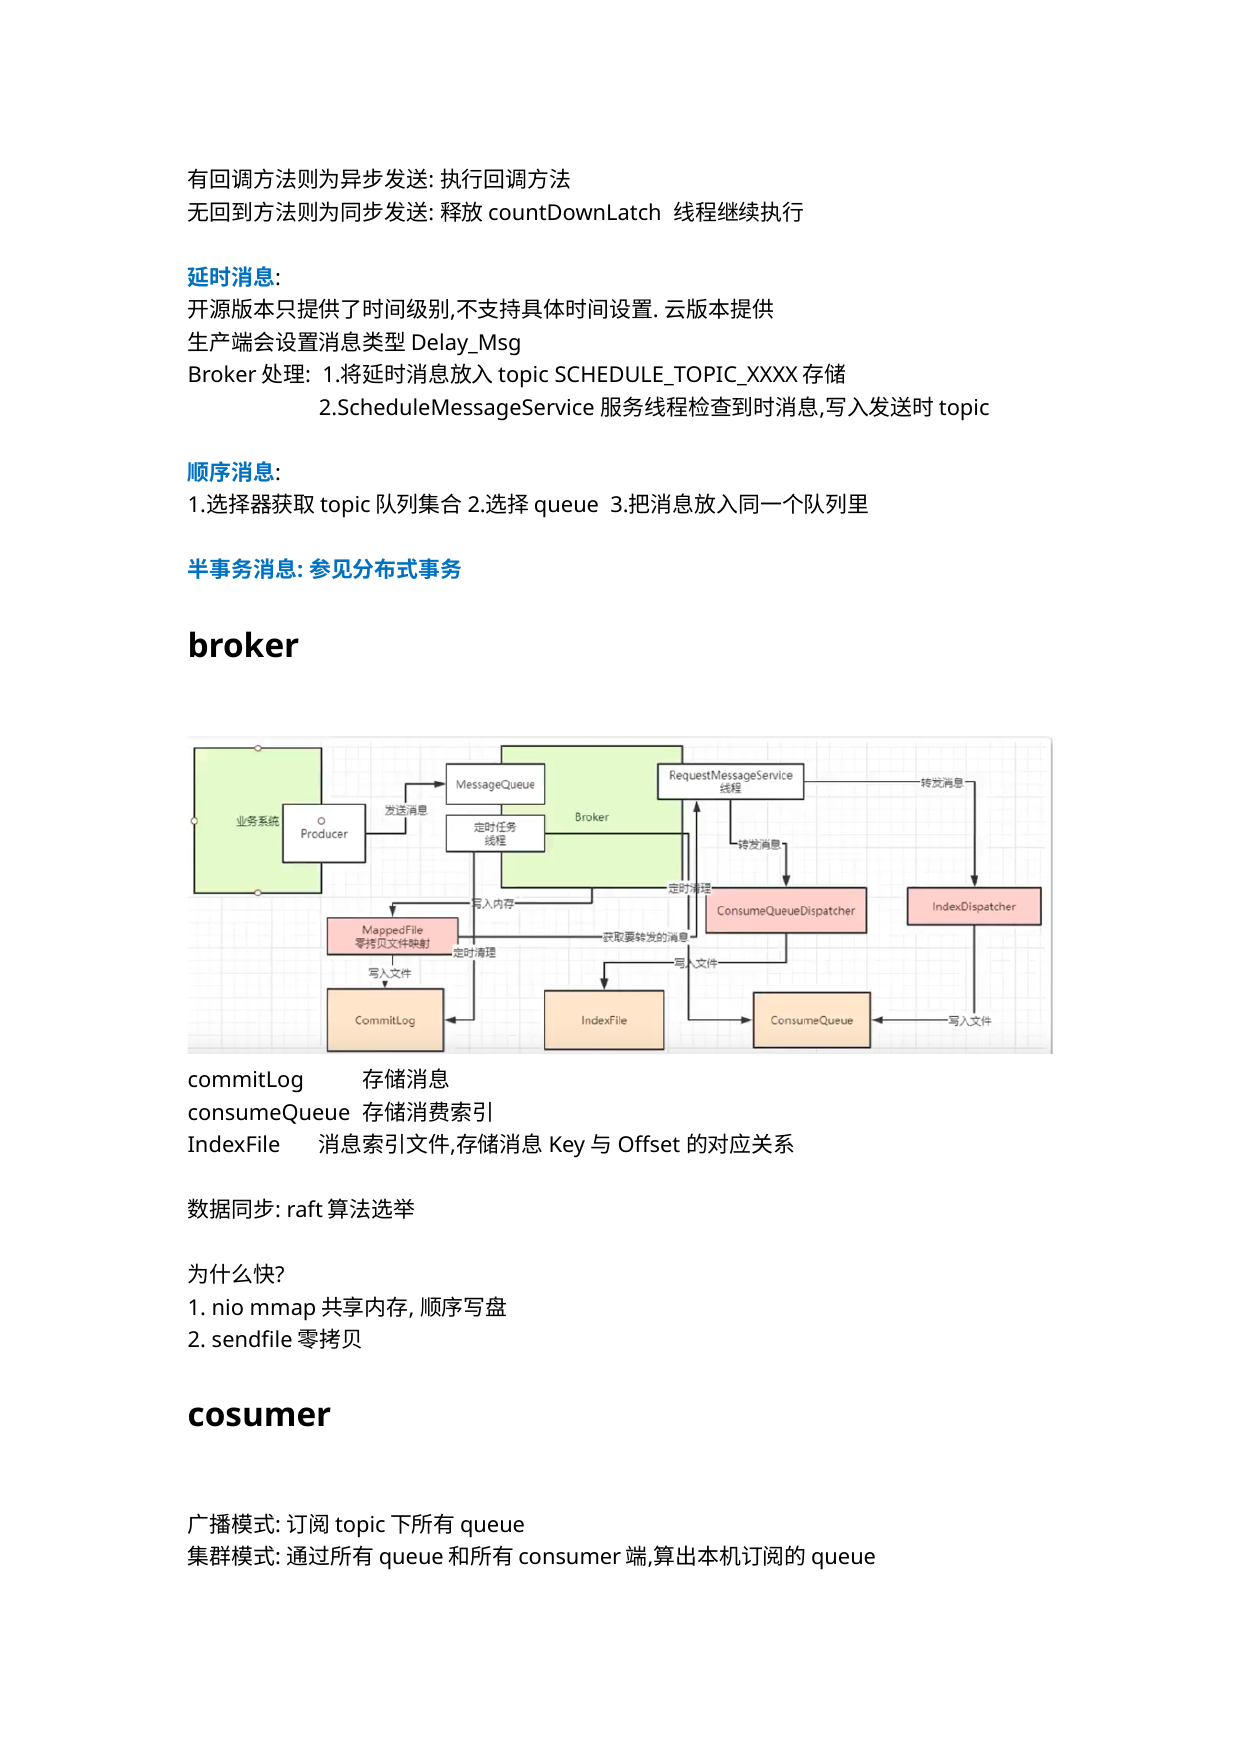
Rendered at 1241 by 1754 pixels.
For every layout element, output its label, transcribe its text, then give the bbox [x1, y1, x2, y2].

text 2.ScheduleMessageService 服务线程检查到时消息,写入发送时topic [187, 389, 1053, 422]
text 延时消息: [187, 259, 1053, 292]
text 半事务消息: 参见分布式事务 [187, 552, 1053, 584]
subtitle cosumer [187, 1381, 1053, 1446]
text 集群模式: 通过所有queue和所有consumer端,算出本机订阅的queue [187, 1539, 1053, 1572]
text 开源版本只提供了时间级别,不支持具体时间设置. 云版本提供 [187, 292, 1053, 324]
text 数据同步: raft算法选举 [187, 1192, 1053, 1224]
text 无回到方法则为同步发送: 释放countDownLatch 线程继续执行 [187, 194, 1053, 227]
text 1.选择器获取topic队列集合 2.选择queue 3.把消息放入同一个队列里 [187, 487, 1053, 519]
picture [187, 736, 1053, 1054]
text 生产端会设置消息类型Delay_Msg [187, 324, 1053, 357]
text consumeQueue 存储消费索引 [187, 1094, 1053, 1127]
text 1. nio mmap共享内存, 顺序写盘 [187, 1289, 1053, 1322]
text 顺序消息: [187, 454, 1053, 487]
text 广播模式: 订阅topic下所有queue [187, 1507, 1053, 1539]
text 为什么快? [187, 1257, 1053, 1289]
text IndexFile 消息索引文件,存储消息 Key 与 Offset 的对应关系 [187, 1127, 1053, 1159]
text 有回调方法则为异步发送: 执行回调方法 [187, 162, 1053, 194]
text Broker处理: 1.将延时消息放入topic SCHEDULE_TOPIC_XXXX存储 [187, 357, 1053, 389]
subtitle broker [187, 612, 1053, 677]
text 2. sendfile零拷贝 [187, 1322, 1053, 1354]
text commitLog 存储消息 [187, 1062, 1053, 1094]
